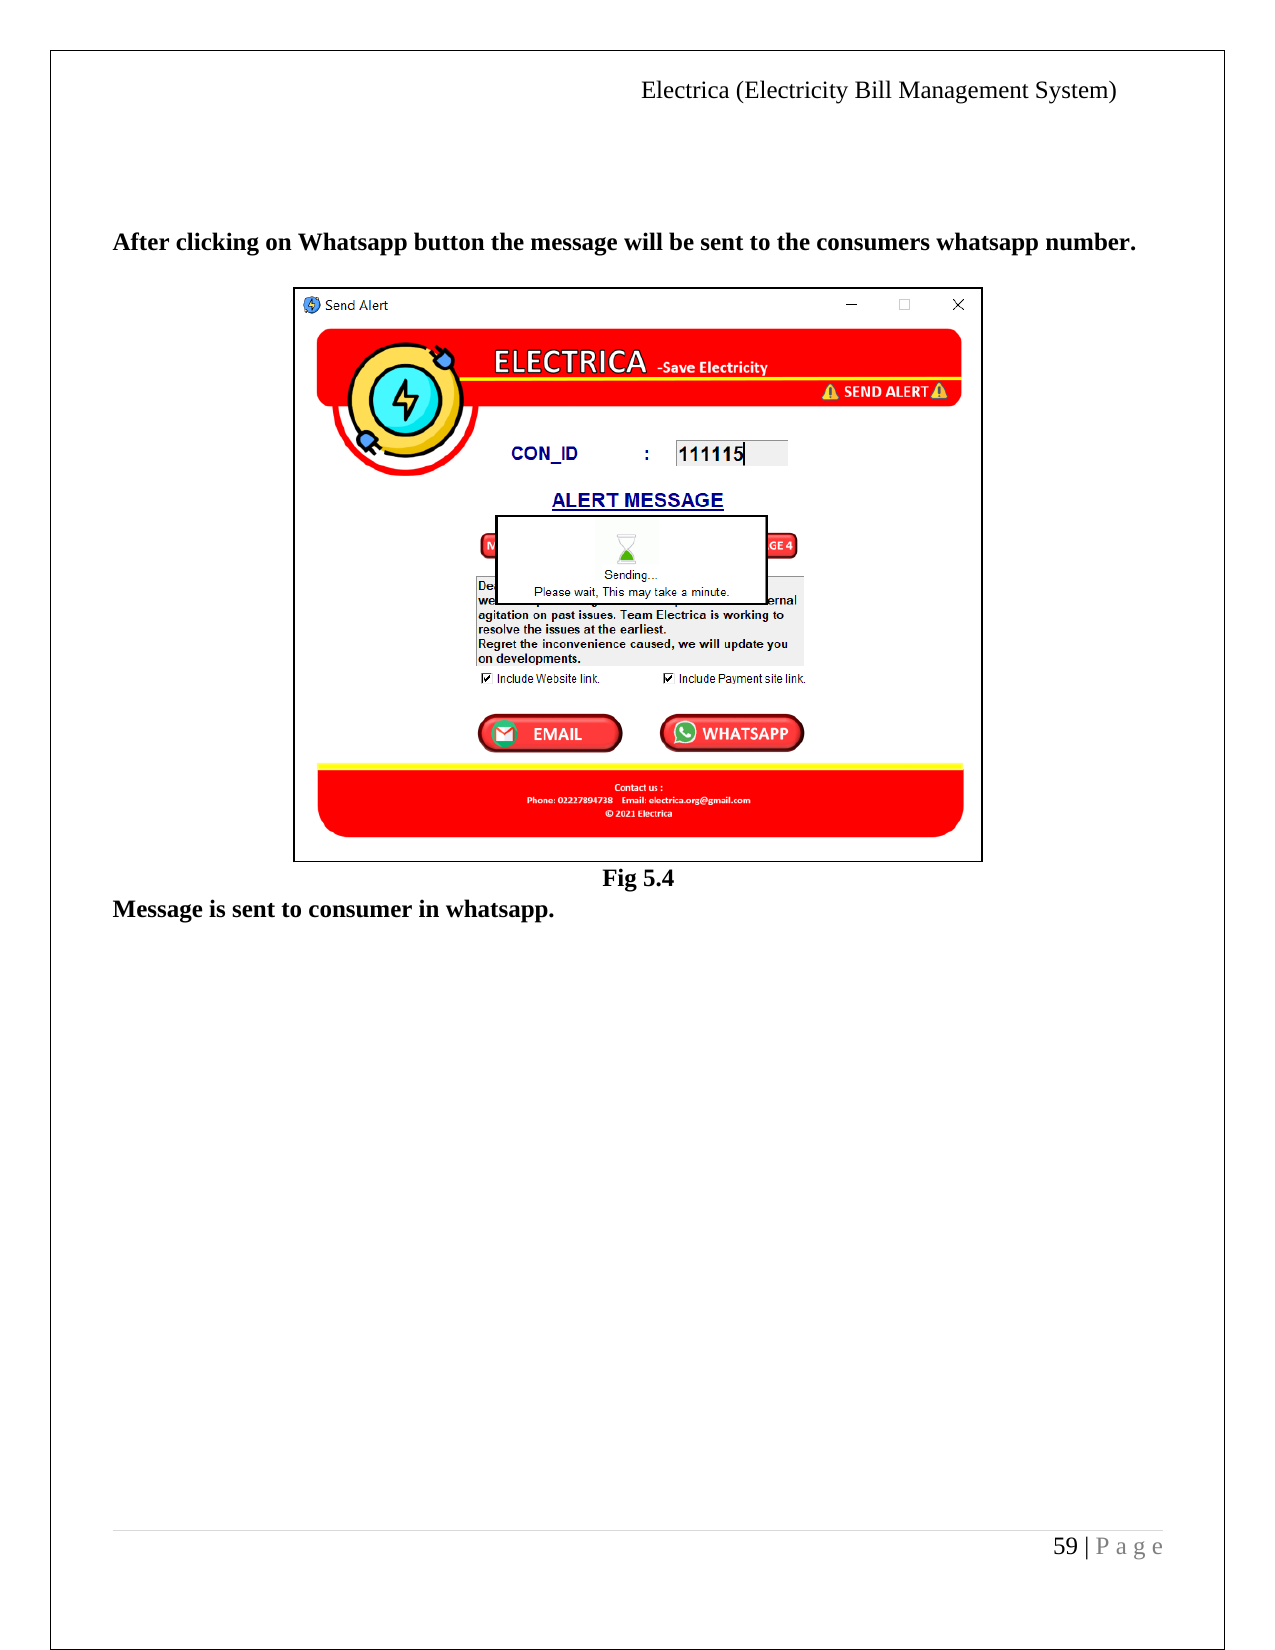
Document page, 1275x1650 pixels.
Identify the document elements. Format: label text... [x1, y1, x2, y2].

picture [295, 289, 981, 861]
text After clicking on Whatsapp button the message will be sent to the consumers whatsapp number. [112, 227, 1163, 255]
text Message is sent to consumer in whatsapp. [112, 894, 1163, 923]
